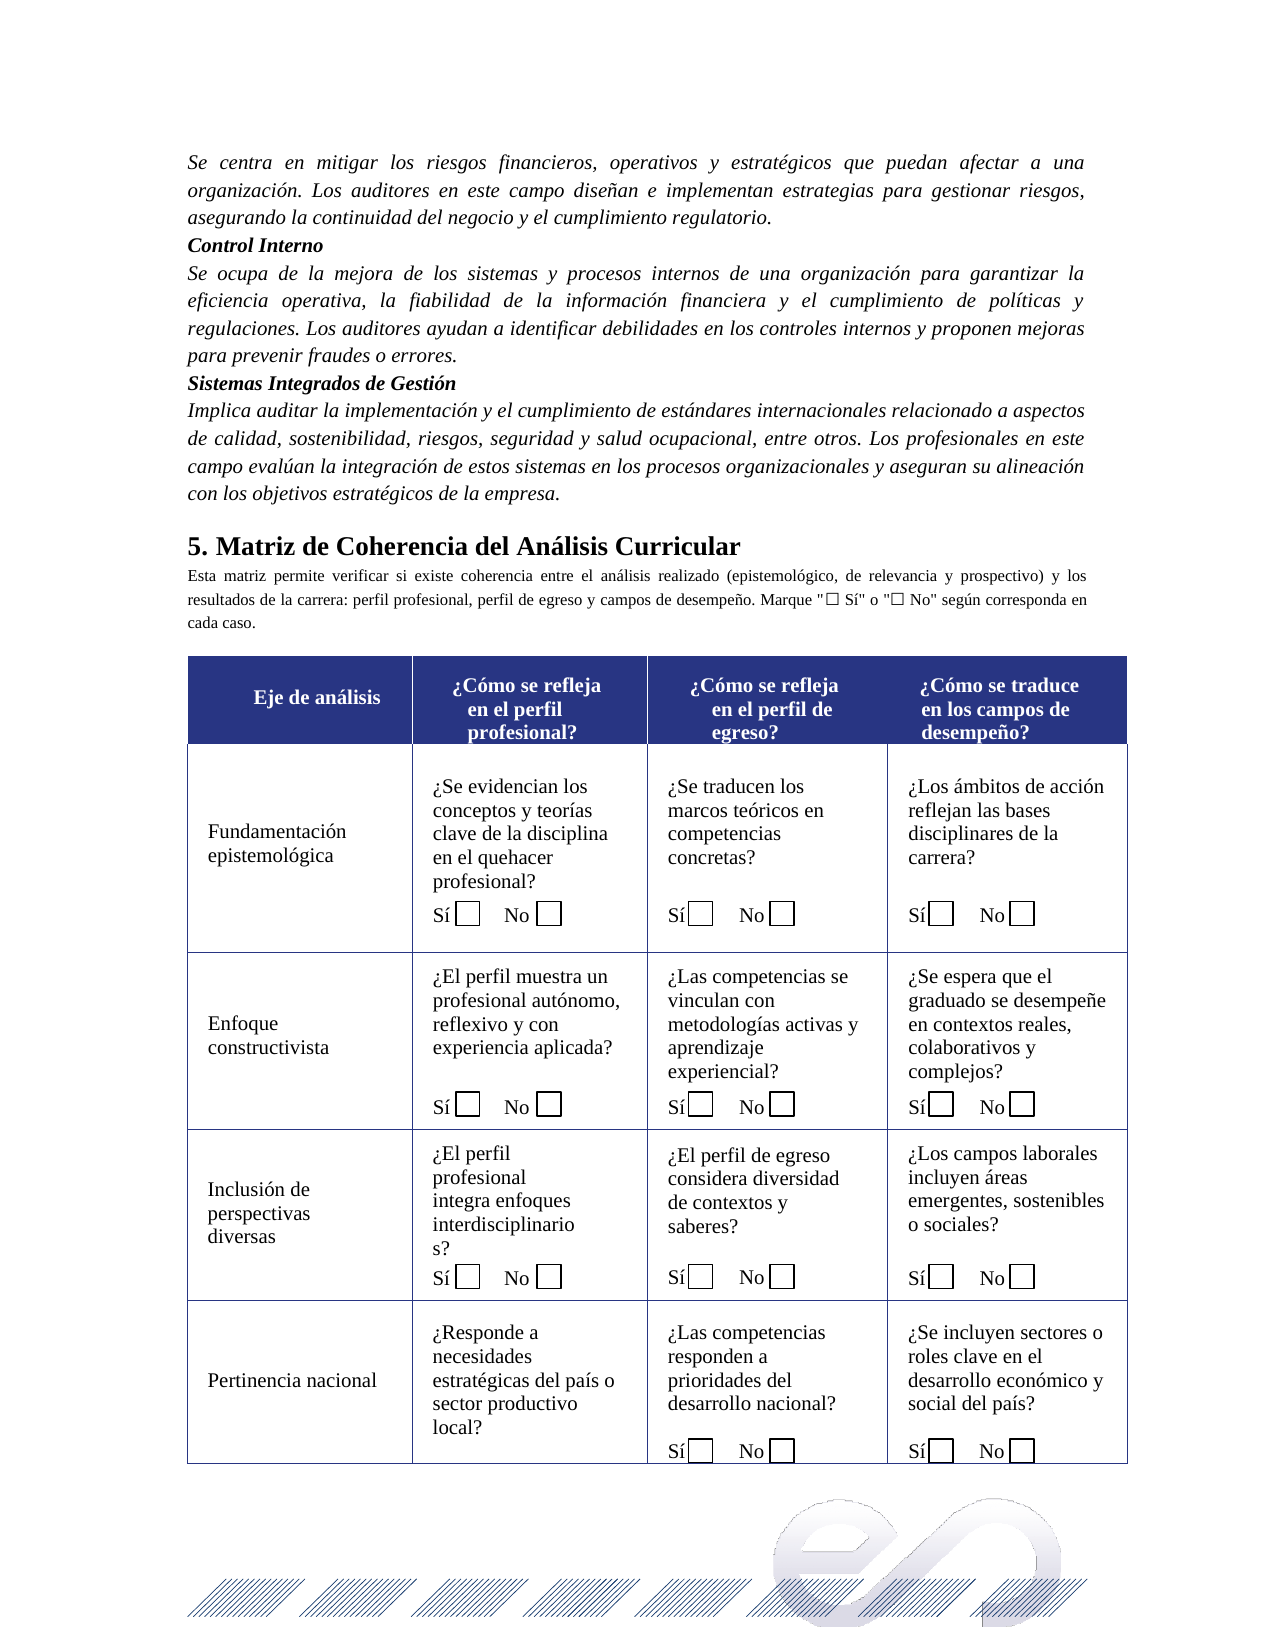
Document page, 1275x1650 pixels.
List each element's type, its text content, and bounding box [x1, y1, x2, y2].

table_cell Pertinencia nacional [188, 1301, 412, 1463]
table_cell Sí [888, 1260, 938, 1300]
table_cell Enfoque constructivista [188, 953, 412, 1083]
table_cell ¿El perfil muestra un profesional autónomo, reflexivo y con experiencia aplicada? [413, 953, 647, 1083]
table_cell No [465, 1083, 647, 1129]
table_cell Inclusión de perspectivas diversas [188, 1130, 412, 1260]
table_cell Sí [413, 1083, 464, 1129]
text Control Interno [187, 233, 1087, 257]
table_cell ¿Los ámbitos de acción reflejan las bases disciplinares de la carrera? [888, 744, 1127, 893]
table_cell No [938, 1083, 1127, 1129]
table_cell ¿Se espera que el graduado se desempeñe en contextos reales, colaborativos y complejos? [888, 953, 1127, 1083]
table_cell [188, 893, 412, 952]
table_header ¿Cómo se refleja en el perfil profesional? [413, 656, 647, 744]
text Sistemas Integrados de Gestión [187, 371, 1087, 395]
table_cell ¿Se evidencian los conceptos y teorías clave de la disciplina en el quehacer profesional? [413, 744, 647, 893]
table_cell No [938, 1260, 1127, 1300]
table_cell No [465, 1260, 647, 1300]
table_cell ¿Se incluyen sectores o roles clave en el desarrollo económico y social del país? Sí No [888, 1301, 1127, 1463]
table_cell No [465, 893, 647, 952]
table_header Eje de análisis [188, 656, 412, 744]
table_cell ¿Responde a necesidades estratégicas del país o sector productivo local? Sí No [413, 1301, 647, 1463]
table_cell Sí [888, 1083, 938, 1129]
table_cell No [700, 893, 887, 952]
table_cell Sí [413, 1260, 464, 1300]
table_cell ¿Los campos laborales incluyen áreas emergentes, sostenibles o sociales? [888, 1130, 1127, 1260]
text Implica auditar la implementación y el cumplimiento de estándares internacionales relacionado a aspectos de calidad, sostenibilidad, riesgos, seguridad y salud ocupacional, entre otros. Los profesionales en este campo evalúan la integración de estos sistemas en los procesos organizacionales y aseguran su alineación con los objetivos estratégicos de la empresa. [187, 398, 1087, 505]
table_cell Sí [888, 893, 938, 952]
table_cell ¿Las competencias responden a prioridades del desarrollo nacional? Sí No [648, 1301, 887, 1463]
table_cell Sí [648, 893, 699, 952]
table_cell Sí [648, 1260, 699, 1300]
table_cell Fundamentación epistemológica [188, 744, 412, 893]
table_cell Sí [648, 1083, 699, 1129]
table_cell No [938, 893, 1127, 952]
table_header ¿Cómo se refleja en el perfil de egreso? [648, 656, 888, 744]
picture [772, 1496, 1061, 1627]
table_cell [188, 1083, 412, 1129]
table_cell ¿Se traducen los marcos teóricos en competencias concretas? [648, 744, 887, 893]
table_cell ¿El perfil profesional integra enfoques interdisciplinarios? [413, 1130, 647, 1260]
table_cell Sí [413, 893, 464, 952]
table_cell [188, 1260, 412, 1300]
table_cell ¿El perfil de egreso considera diversidad de contextos y saberes? [648, 1130, 887, 1260]
table_cell No [700, 1260, 887, 1300]
text Esta matriz permite verificar si existe coherencia entre el análisis realizado (epistemológico, de relevancia y prospectivo) y los resultados de la carrera: perfil profesional, perfil de egreso y campos de desempeño. Marque " Sí" o " No" según corresponda en cada caso. [187, 565, 1087, 632]
table_cell ¿Las competencias se vinculan con metodologías activas y aprendizaje experiencial? [648, 953, 887, 1083]
text Se ocupa de la mejora de los sistemas y procesos internos de una organización para garantizar la eficiencia operativa, la fiabilidad de la información financiera y el cumplimiento de políticas y regulaciones. Los auditores ayudan a identificar debilidades en los controles internos y proponen mejoras para prevenir fraudes o errores. [187, 260, 1087, 367]
table_cell No [700, 1083, 887, 1129]
text Se centra en mitigar los riesgos financieros, operativos y estratégicos que puedan afectar a una organización. Los auditores en este campo diseñan e implementan estrategias para gestionar riesgos, asegurando la continuidad del negocio y el cumplimiento regulatorio. [187, 150, 1087, 229]
table_header ¿Cómo se traduce en los campos de desempeño? [888, 656, 1127, 744]
subtitle Matriz de Coherencia del Análisis Curricular [187, 530, 1087, 561]
